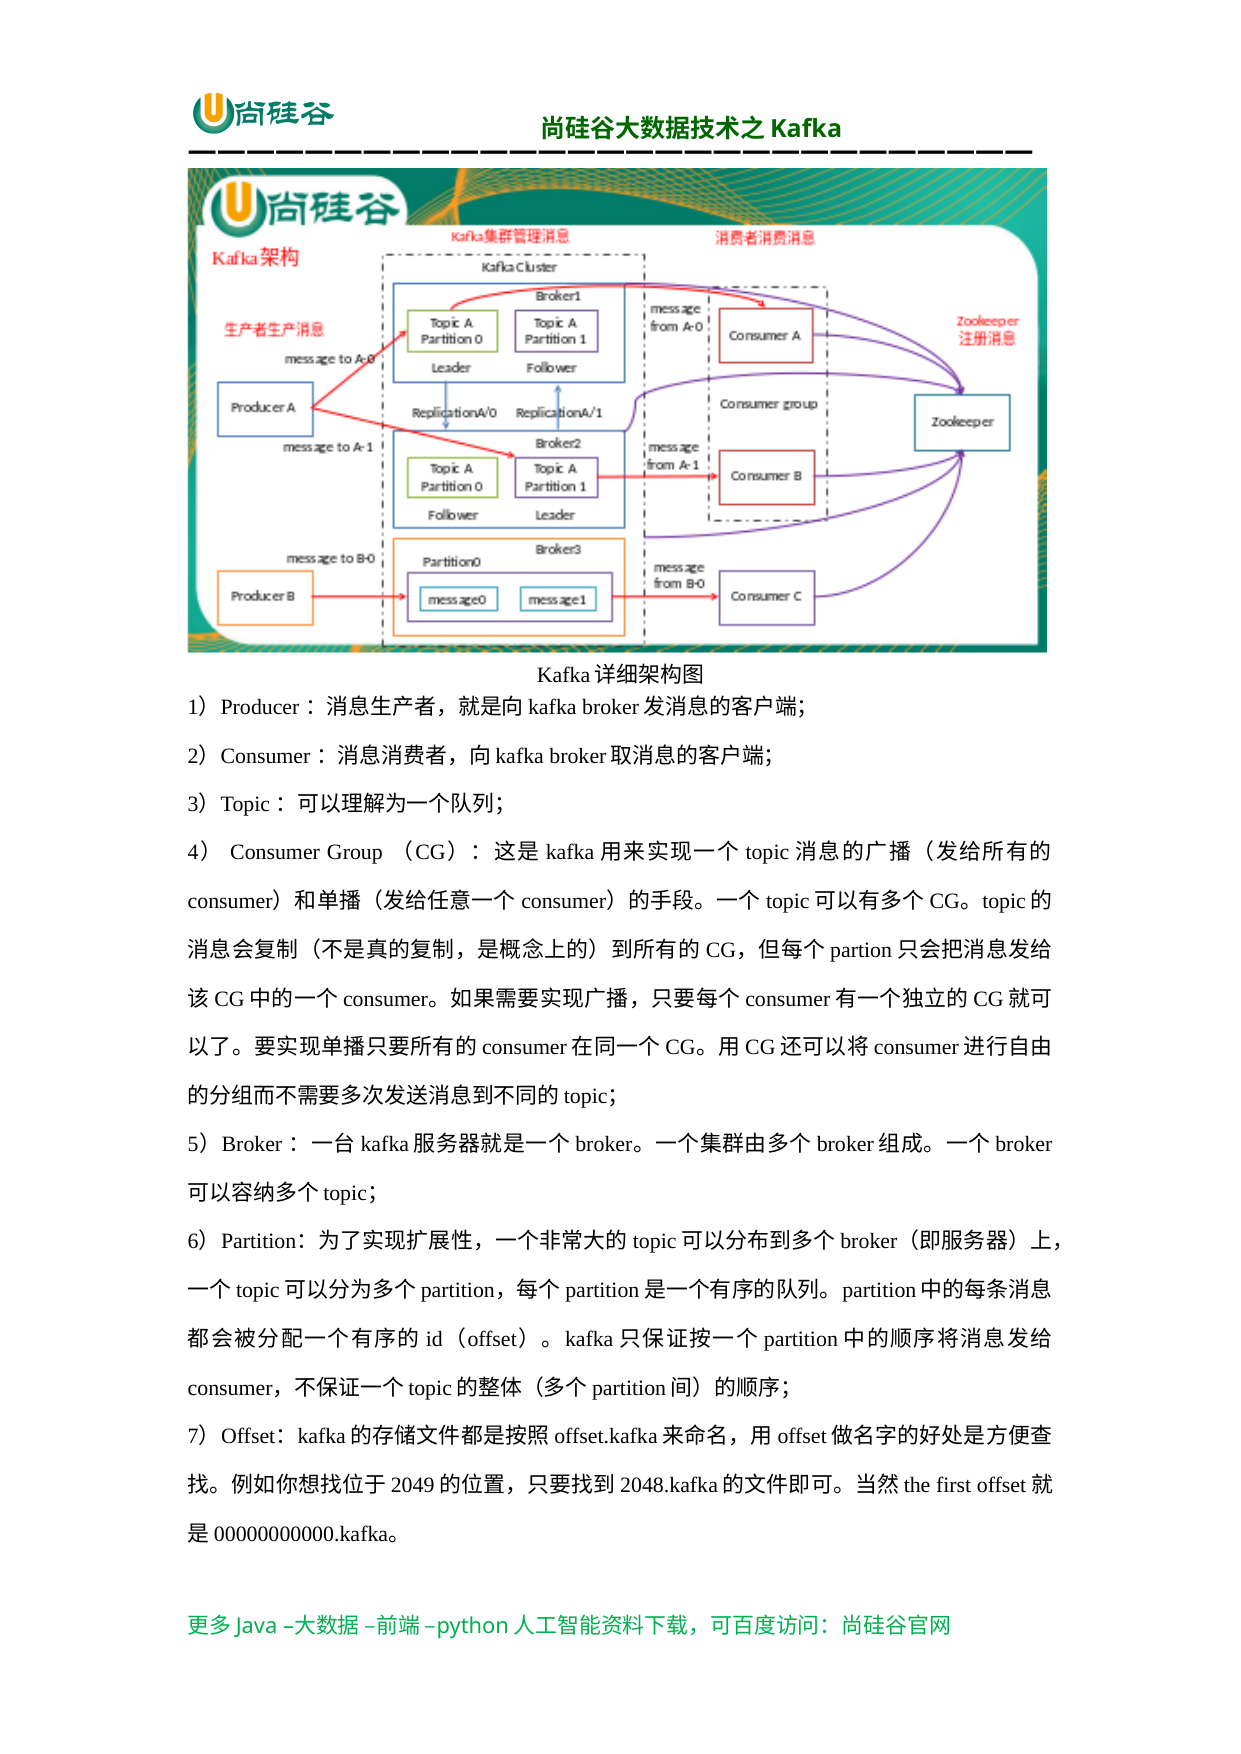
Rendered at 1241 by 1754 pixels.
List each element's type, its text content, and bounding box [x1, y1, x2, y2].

list 7）Offset：kafka的存储文件都是按照offset.kafka来命名，用offset做名字的好处是方便查找。例如你想找位于2049的位置，只要找到2048.kafka的文件即可。当然the first offset就是00000000000.kafka。 [187, 1418, 1053, 1548]
list 5）Broker ：一台kafka服务器就是一个broker。一个集群由多个broker组成。一个broker可以容纳多个topic； [187, 1126, 1053, 1207]
list 4） Consumer Group （CG）：这是kafka用来实现一个topic消息的广播（发给所有的consumer）和单播（发给任意一个consumer）的手段。一个topic可以有多个CG。topic的消息会复制（不是真的复制，是概念上的）到所有的CG，但每个partion只会把消息发给该CG中的一个consumer。如果需要实现广播，只要每个consumer有一个独立的CG就可以了。要实现单播只要所有的consumer在同一个CG。用CG还可以将consumer进行自由的分组而不需要多次发送消息到不同的topic； [187, 834, 1053, 1110]
list 6）Partition：为了实现扩展性，一个非常大的topic可以分布到多个broker（即服务器）上，一个topic可以分为多个partition，每个partition是一个有序的队列。partition中的每条消息都会被分配一个有序的id（offset）。kafka只保证按一个partition中的顺序将消息发给consumer，不保证一个topic的整体（多个partition间）的顺序； [187, 1223, 1053, 1402]
list 3）Topic ：可以理解为一个队列； [187, 786, 1053, 818]
list 2）Consumer ：消息消费者，向kafka broker取消息的客户端； [187, 737, 1053, 770]
picture [187, 88, 338, 138]
text Kafka详细架构图 [187, 656, 1053, 689]
list 1）Producer ：消息生产者，就是向kafka broker发消息的客户端； [187, 689, 1053, 721]
